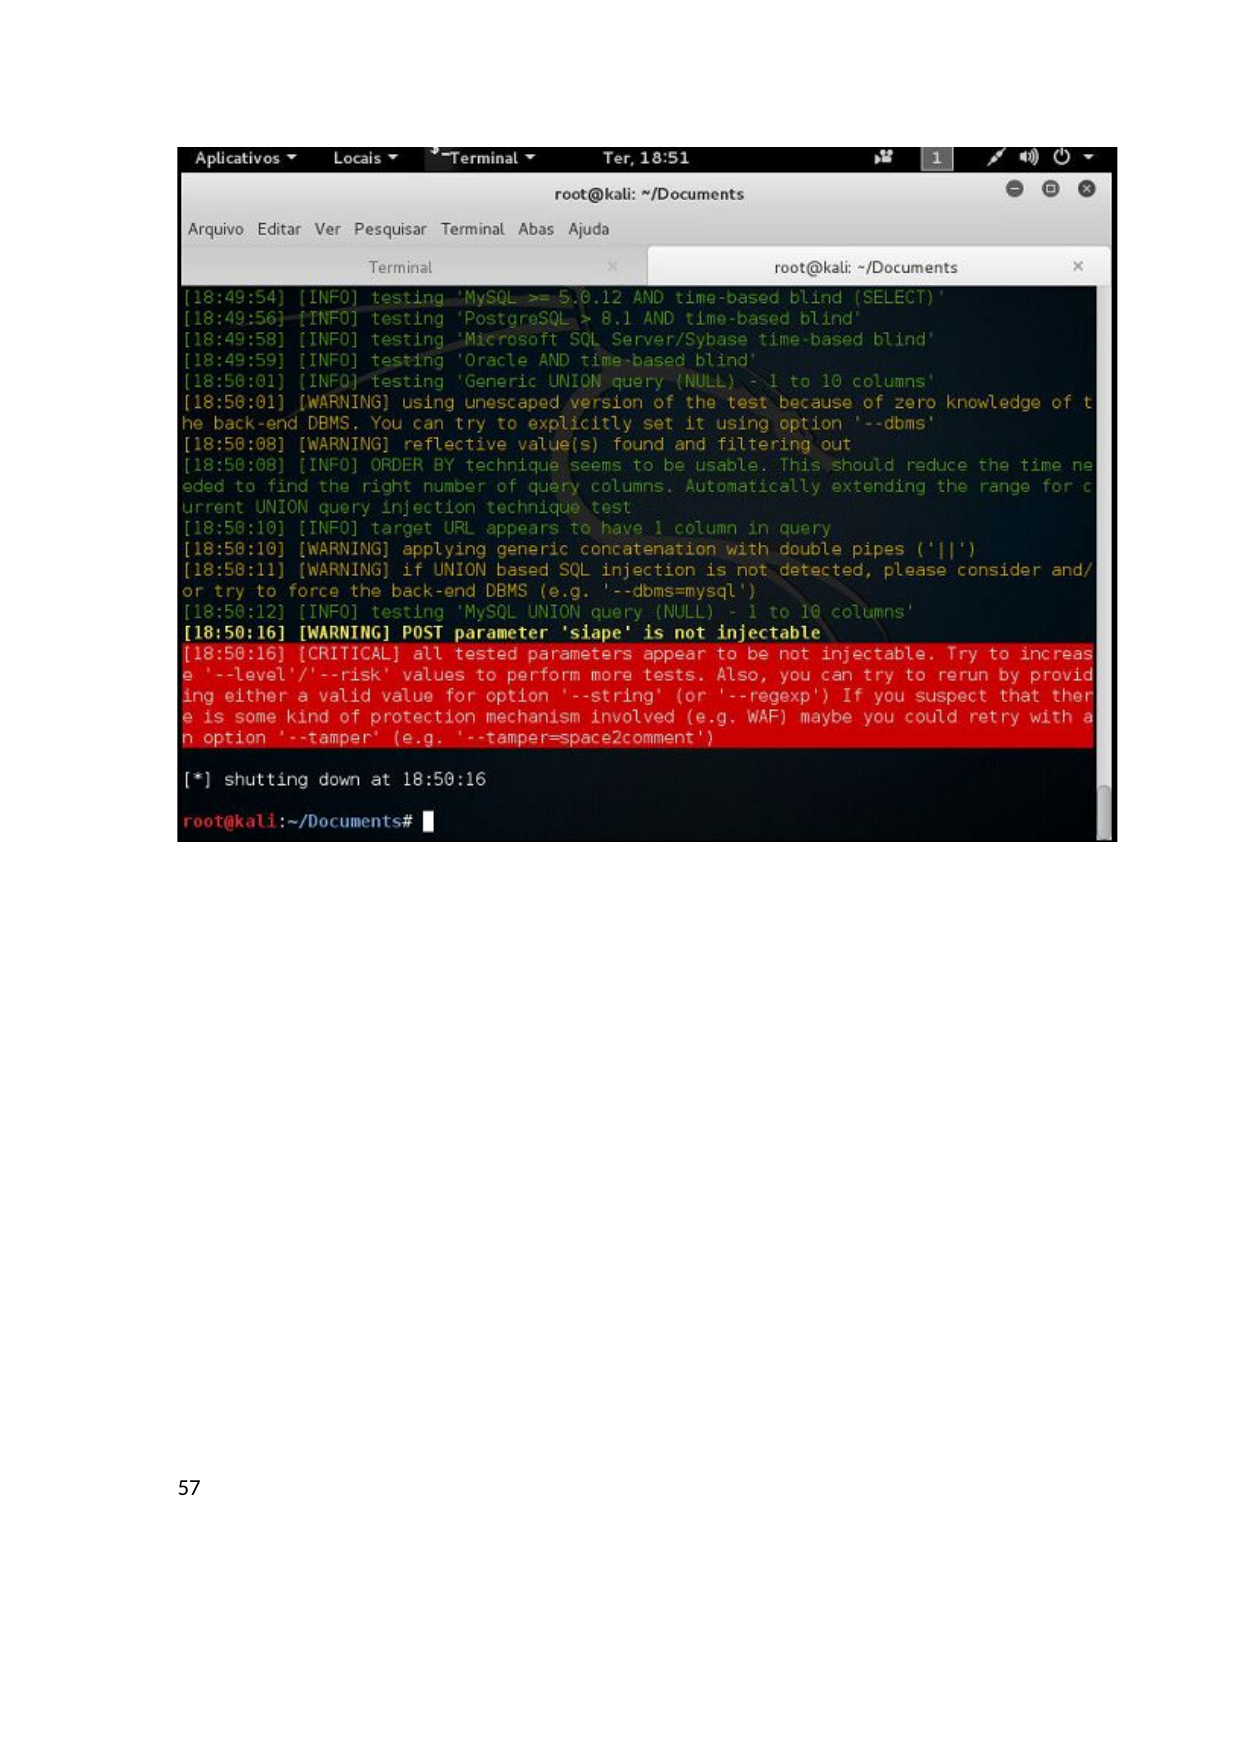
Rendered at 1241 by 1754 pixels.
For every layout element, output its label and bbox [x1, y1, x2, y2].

picture [177, 147, 1118, 842]
